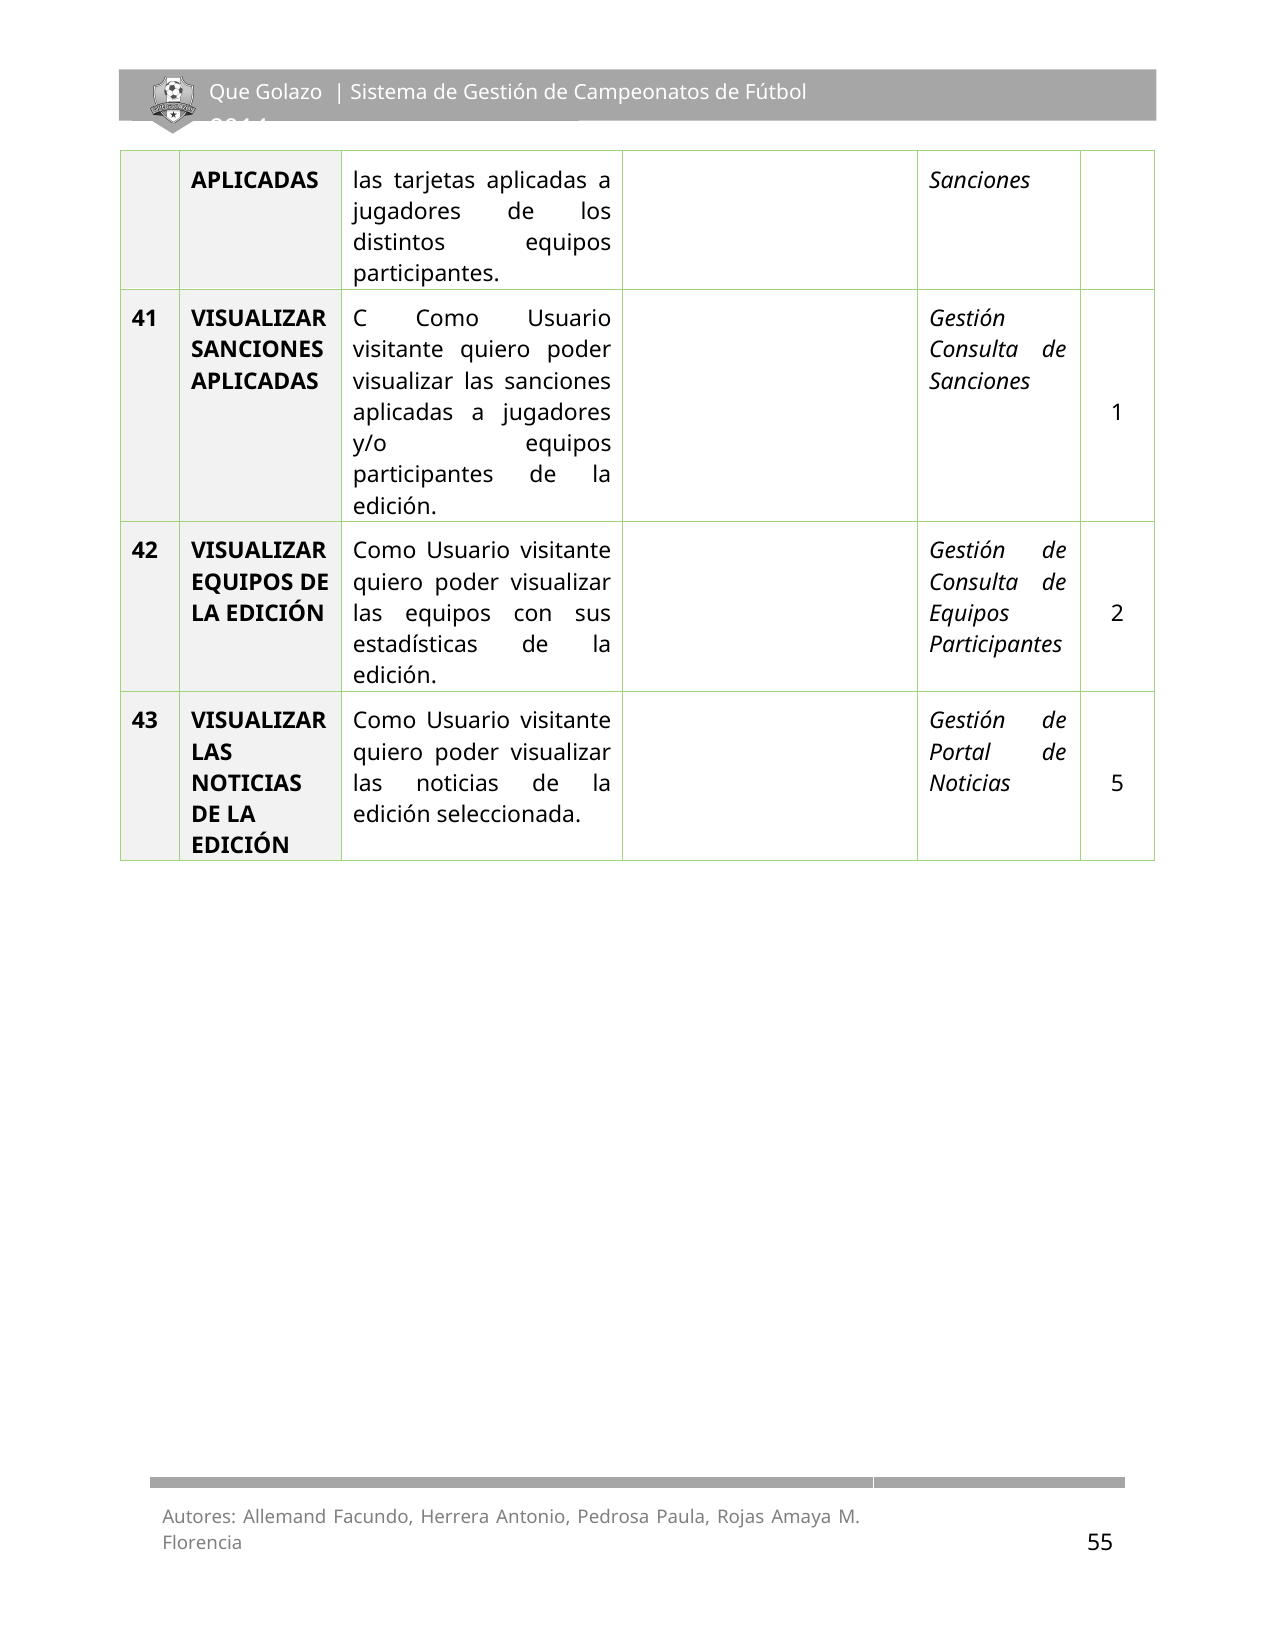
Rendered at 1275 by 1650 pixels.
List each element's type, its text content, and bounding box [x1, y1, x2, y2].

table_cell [918, 151, 1080, 288]
table_cell 41 [121, 290, 179, 521]
table_cell 2 [1081, 522, 1154, 691]
table_cell Como Usuario visitante quiero poder visualizar las noticias de la edición seleccionada. [342, 692, 622, 860]
table_cell 5 [1081, 692, 1154, 860]
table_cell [180, 151, 341, 288]
table_cell Como Usuario visitante quiero poder visualizar las equipos con sus estadísticas de la edición. [342, 522, 622, 691]
table_cell C Como Usuario visitante quiero poder visualizar las sanciones aplicadas a jugadores y/o equipos participantes de la edición. [342, 290, 622, 521]
table_cell 1 [1081, 290, 1154, 521]
table_cell Gestión de Consulta de Equipos Participantes [918, 522, 1080, 691]
table_cell 1 [1081, 151, 1154, 288]
table_cell 43 [121, 692, 179, 860]
table_cell 42 [121, 522, 179, 691]
table_cell [623, 522, 917, 691]
table_cell Gestión Consulta de Sanciones [918, 290, 1080, 521]
table_cell [623, 692, 917, 860]
table_cell VISUALIZAR EQUIPOS DE LA EDICIÓN [180, 522, 341, 691]
table_cell Gestión de Portal de Noticias [918, 692, 1080, 860]
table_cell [342, 151, 622, 288]
table_cell VISUALIZAR LAS NOTICIAS DE LA EDICIÓN [180, 692, 341, 860]
table_cell [623, 290, 917, 521]
table_cell 40 [121, 151, 179, 288]
table_cell [623, 151, 917, 288]
table_cell VISUALIZAR SANCIONES APLICADAS [180, 290, 341, 521]
